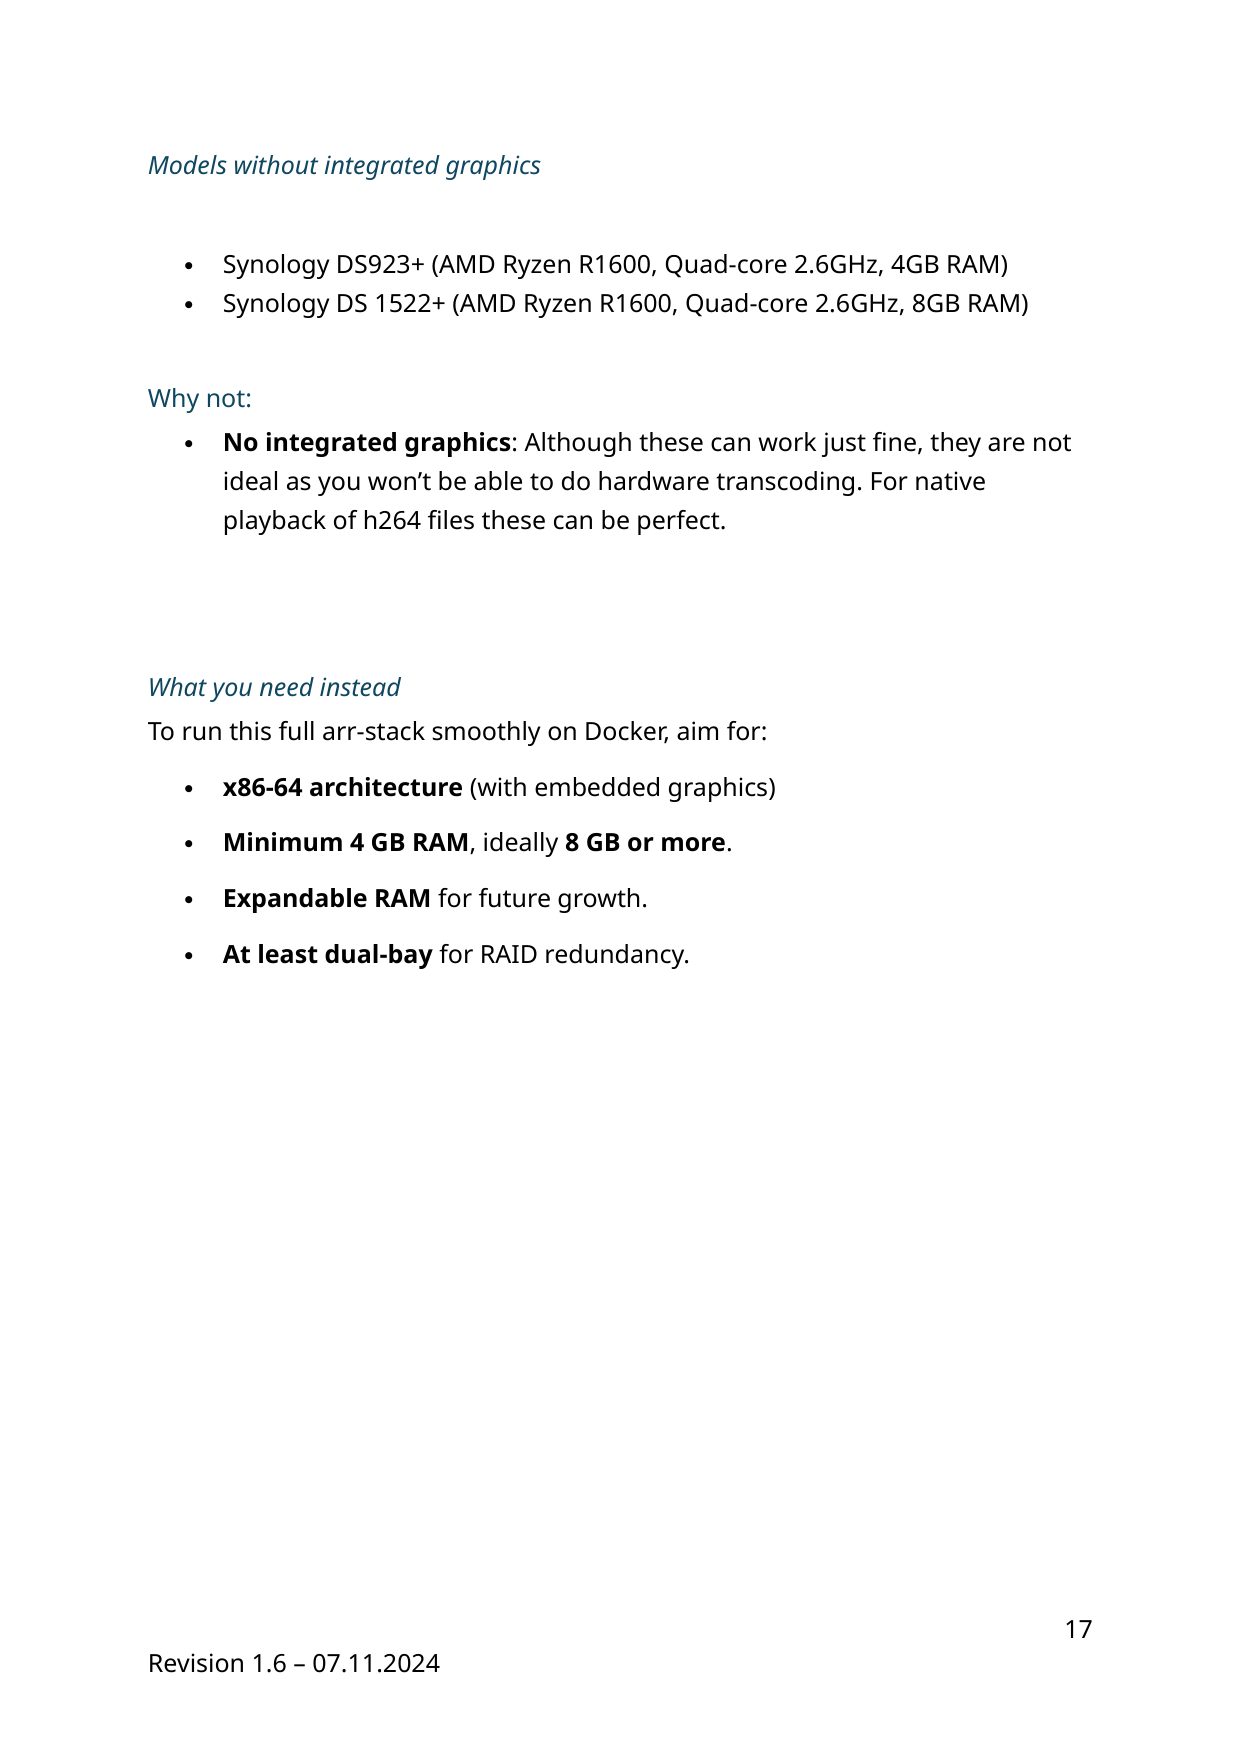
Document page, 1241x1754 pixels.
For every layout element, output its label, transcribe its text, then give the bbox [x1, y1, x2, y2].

list Synology DS 1522+ (AMD Ryzen R1600, Quad-core 2.6GHz, 8GB RAM) [185, 286, 1093, 320]
list x86-64 architecture (with embedded graphics) [185, 769, 1093, 803]
subtitle Why not: [148, 381, 1093, 415]
list Minimum 4 GB RAM, ideally 8 GB or more. [185, 825, 1093, 859]
list No integrated graphics: Although these can work just fine, they are not ideal as you won’t be able to do hardware transcoding. For native playback of h264 files these can be perfect. [185, 424, 1093, 537]
subtitle What you need instead [148, 670, 1093, 704]
subtitle Models without integrated graphics [148, 148, 1093, 182]
list Synology DS923+ (AMD Ryzen R1600, Quad-core 2.6GHz, 4GB RAM) [185, 247, 1093, 281]
text To run this full arr-stack smoothly on Docker, aim for: [148, 713, 1093, 747]
list Expandable RAM for future growth. [185, 881, 1093, 915]
list At least dual-bay for RAID redundancy. [185, 937, 1093, 971]
